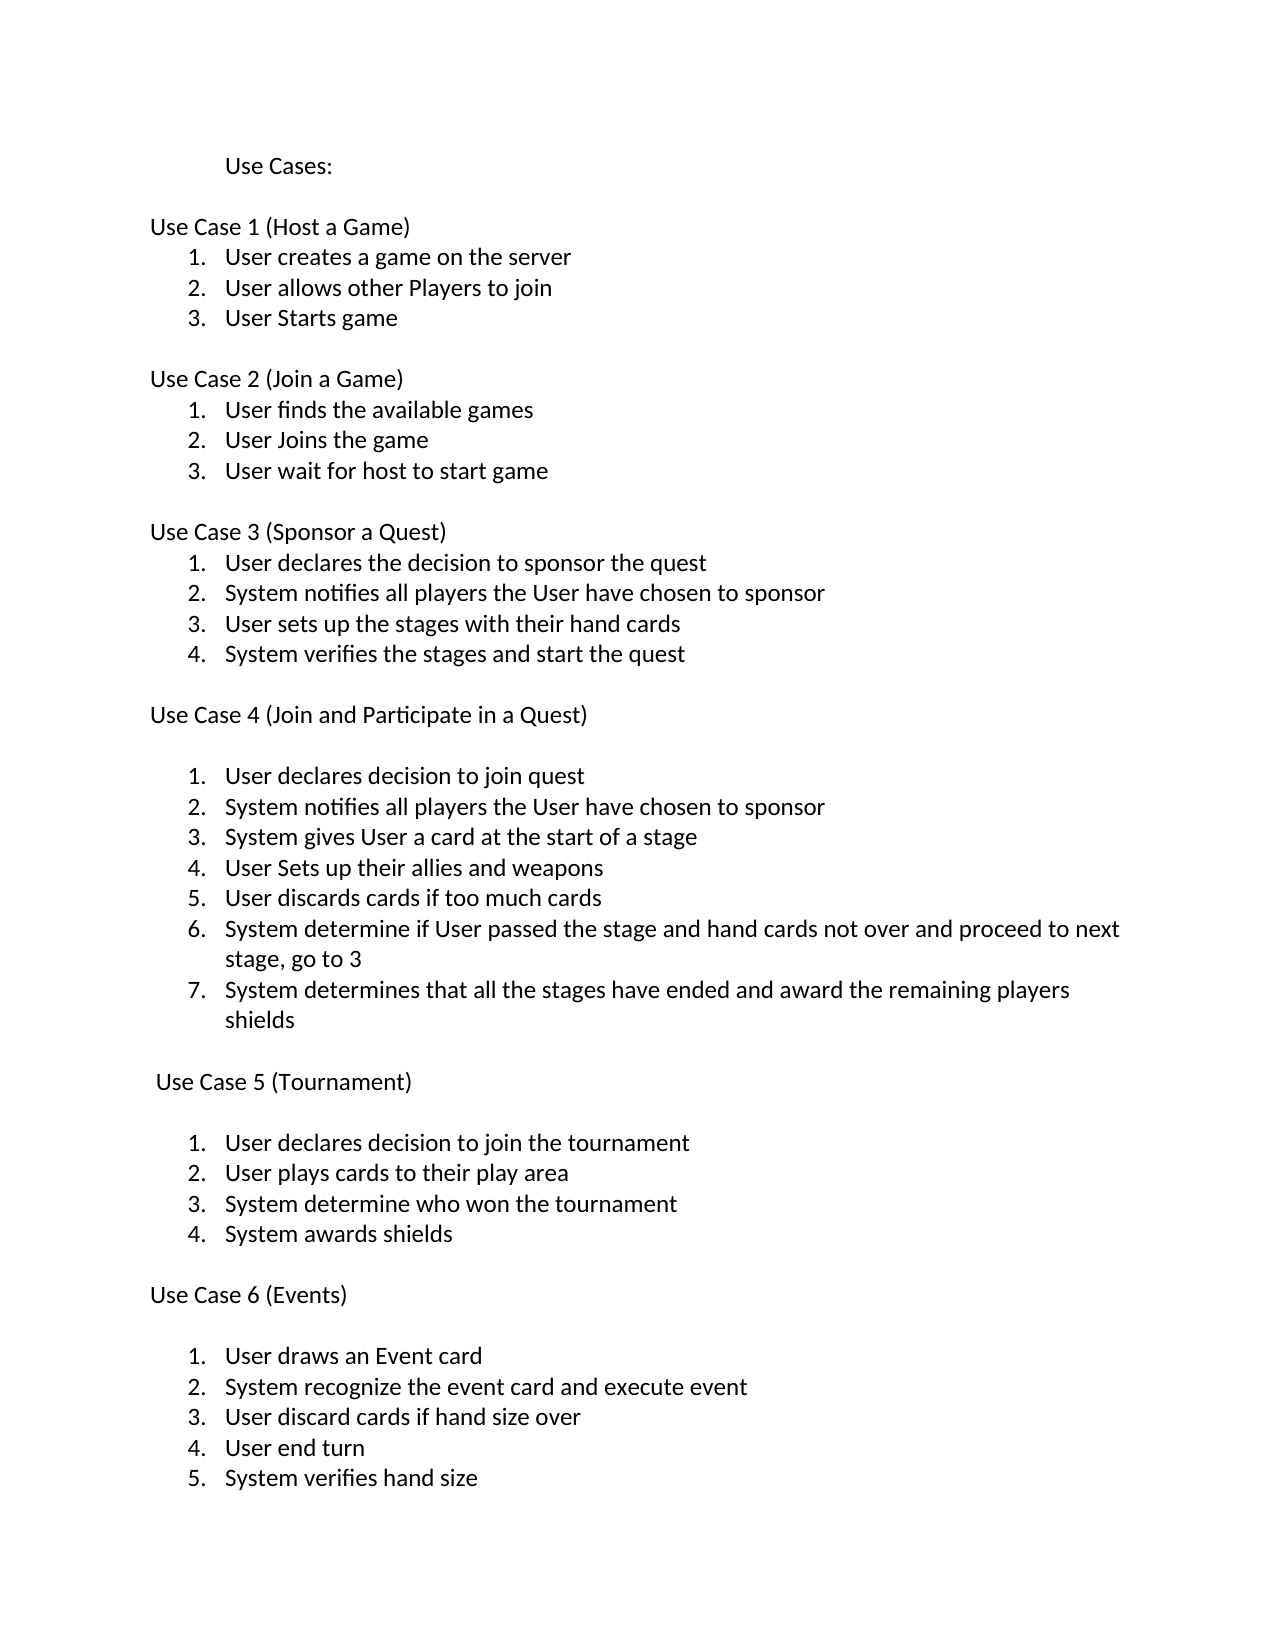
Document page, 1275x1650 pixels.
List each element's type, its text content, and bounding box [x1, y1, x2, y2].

list User creates a game on the server [187, 242, 1125, 272]
list User declares decision to join quest [187, 760, 1125, 791]
list User Joins the game [187, 425, 1125, 455]
text Use Case 6 (Events) [150, 1279, 1125, 1310]
text Use Cases: [150, 150, 1125, 181]
list System determine who won the tournament [187, 1188, 1125, 1218]
list User declares decision to join the tournament [187, 1127, 1125, 1157]
list User Starts game [187, 303, 1125, 333]
list User discards cards if too much cards [187, 882, 1125, 913]
list User finds the available games [187, 394, 1125, 425]
list User plays cards to their play area [187, 1157, 1125, 1188]
text Use Case 5 (Tournament) [150, 1066, 1125, 1096]
list System verifies hand size [187, 1462, 1125, 1493]
list System verifies the stages and start the quest [187, 638, 1125, 669]
list User declares the decision to sponsor the quest [187, 547, 1125, 577]
list System gives User a card at the start of a stage [187, 821, 1125, 852]
text Use Case 2 (Join a Game) [150, 364, 1125, 394]
list User Sets up their allies and weapons [187, 852, 1125, 882]
text Use Case 1 (Host a Game) [150, 211, 1125, 242]
list User end turn [187, 1432, 1125, 1462]
list System determine if User passed the stage and hand cards not over and proceed to next stage, go to 3 [187, 913, 1125, 974]
list User wait for host to start game [187, 455, 1125, 486]
list User sets up the stages with their hand cards [187, 608, 1125, 638]
list User draws an Event card [187, 1340, 1125, 1371]
list System determines that all the stages have ended and award the remaining players shields [187, 974, 1125, 1035]
list User discard cards if hand size over [187, 1401, 1125, 1432]
list System notifies all players the User have chosen to sponsor [187, 577, 1125, 608]
list System notifies all players the User have chosen to sponsor [187, 791, 1125, 821]
list System awards shields [187, 1218, 1125, 1249]
text Use Case 4 (Join and Participate in a Quest) [150, 699, 1125, 730]
list System recognize the event card and execute event [187, 1371, 1125, 1401]
list User allows other Players to join [187, 272, 1125, 303]
text Use Case 3 (Sponsor a Quest) [150, 516, 1125, 547]
